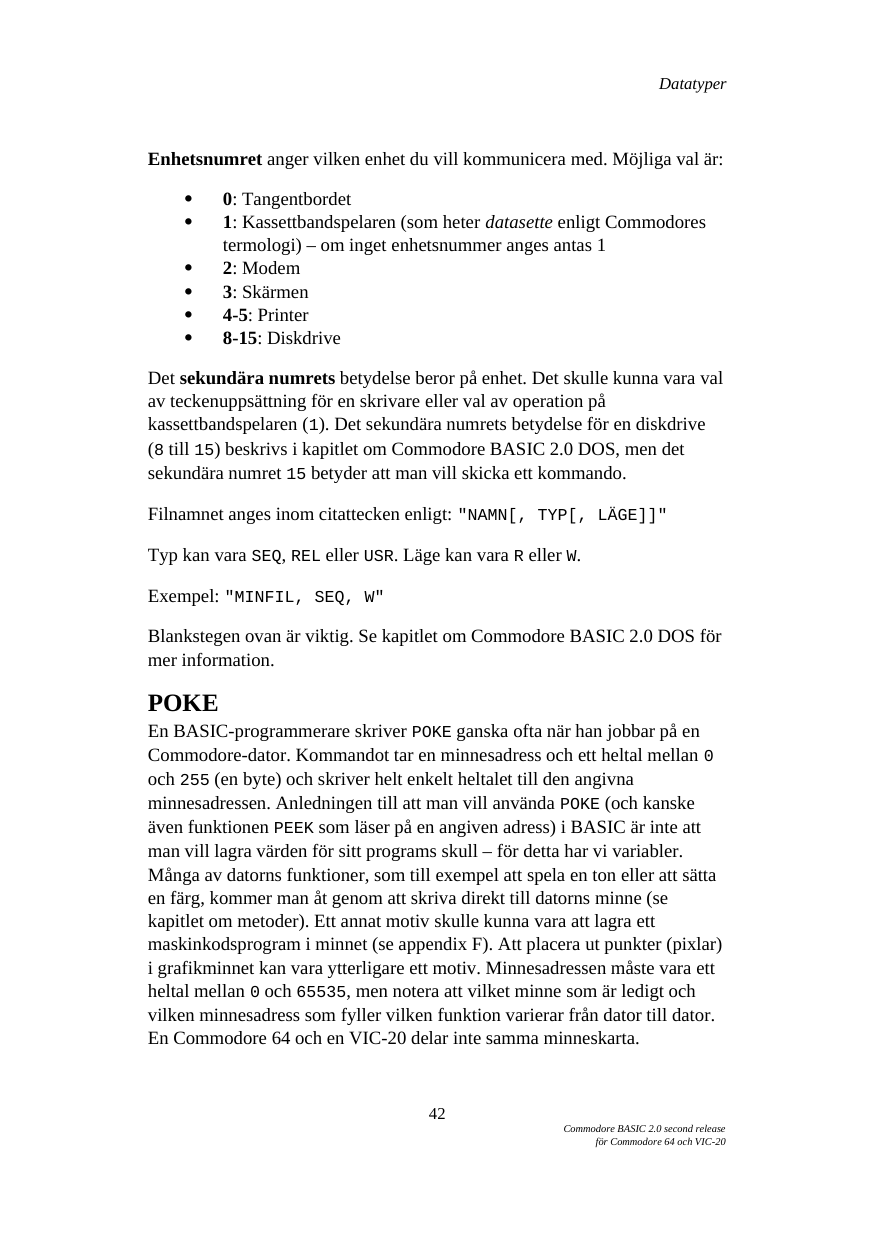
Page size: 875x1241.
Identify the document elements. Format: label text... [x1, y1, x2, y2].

list 4-5: Printer [185, 304, 726, 325]
text Enhetsnumret anger vilken enhet du vill kommunicera med. Möjliga val är: [148, 148, 726, 169]
text Det sekundära numrets betydelse beror på enhet. Det skulle kunna vara val av teckenuppsättning för en skrivare eller val av operation på kassettbandspelaren (1). Det sekundära numrets betydelse för en diskdrive (8 till 15) beskrivs i kapitlet om Commodore BASIC 2.0 DOS, men det sekundära numret 15 betyder att man vill skicka ett kommando. [148, 367, 726, 484]
text Filnamnet anges inom citattecken enligt: "NAMN[, TYP[, LÄGE]]" [148, 503, 726, 525]
list 3: Skärmen [185, 281, 726, 302]
text Typ kan vara SEQ, REL eller USR. Läge kan vara R eller W. [148, 543, 726, 566]
list 2: Modem [185, 257, 726, 279]
text Blankstegen ovan är viktig. Se kapitlet om Commodore BASIC 2.0 DOS för mer information. [148, 625, 726, 670]
text En BASIC-programmerare skriver POKE ganska ofta när han jobbar på en Commodore-dator. Kommandot tar en minnesadress och ett heltal mellan 0 och 255 (en byte) och skriver helt enkelt heltalet till den angivna minnesadressen. Anledningen till att man vill använda POKE (och kanske även funktionen PEEK som läser på en angiven adress) i BASIC är inte att man vill lagra värden för sitt programs skull – för detta har vi variabler. Många av datorns funktioner, som till exempel att spela en ton eller att sätta en färg, kommer man åt genom att skriva direkt till datorns minne (se kapitlet om metoder). Ett annat motiv skulle kunna vara att lagra ett maskinkodsprogram i minnet (se appendix F). Att placera ut punkter (pixlar) i grafikminnet kan vara ytterligare ett motiv. Minnesadressen måste vara ett heltal mellan 0 och 65535, men notera att vilket minne som är ledigt och vilken minnesadress som fyller vilken funktion varierar från dator till dator. En Commodore 64 och en VIC-20 delar inte samma minneskarta. [148, 719, 726, 1049]
text Exempel: "MINFIL, SEQ, W" [148, 584, 726, 607]
list 0: Tangentbordet [185, 188, 726, 209]
list 8-15: Diskdrive [185, 327, 726, 348]
subtitle POKE [148, 688, 726, 717]
list 1: Kassettbandspelaren (som heter datasette enligt Commodores termologi) – om inget enhetsnummer anges antas 1 [185, 211, 726, 256]
